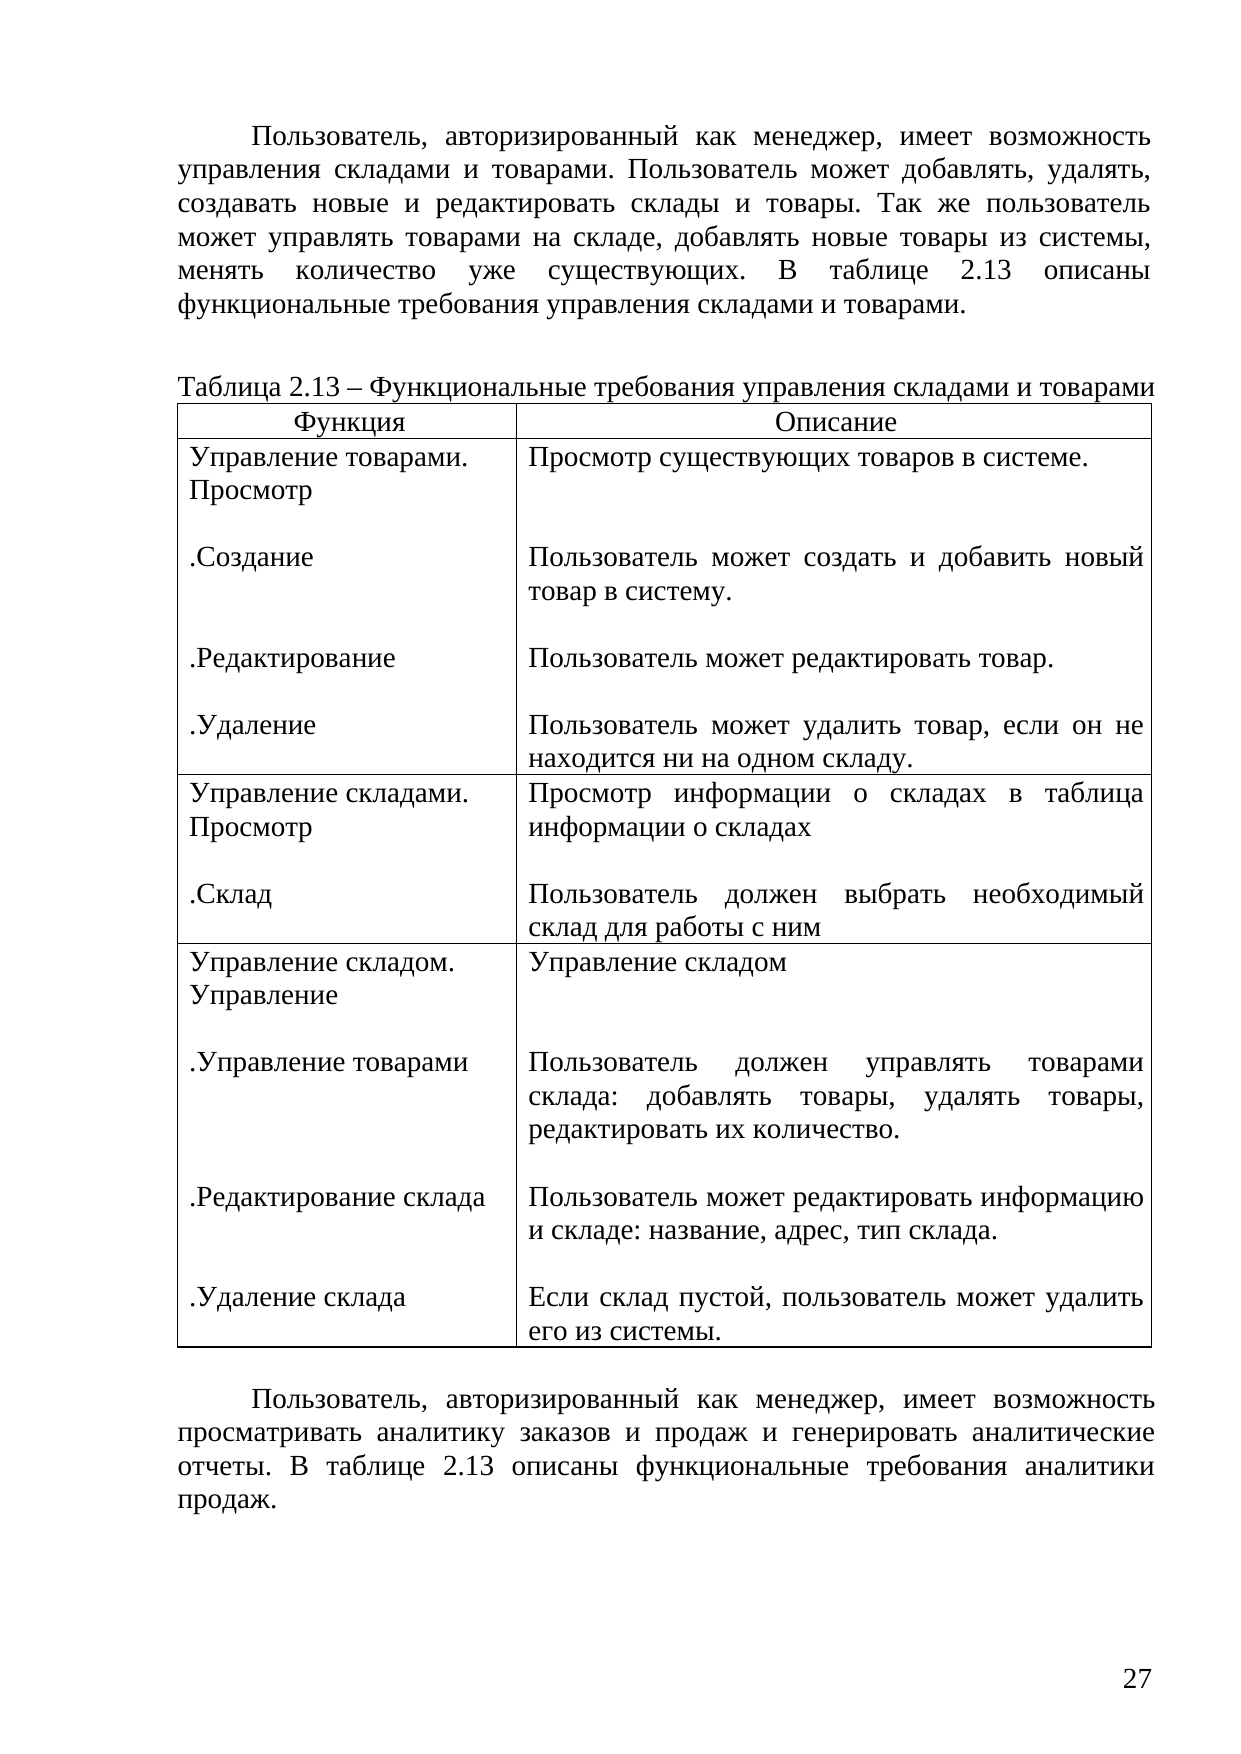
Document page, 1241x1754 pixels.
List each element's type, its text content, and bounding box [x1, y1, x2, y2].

text Пользователь, авторизированный как менеджер, имеет возможность просматривать аналитику заказов и продаж и генерировать аналитические отчеты. В таблице 2.13 описаны функциональные требования аналитики продаж. [177, 1381, 1156, 1515]
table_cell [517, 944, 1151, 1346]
table_cell Просмотр информации о складах в таблица информации о складах Пользователь должен выбрать необходимый склад для работы с ним [517, 775, 1151, 943]
text Таблица 2.13 – Функциональные требования управления складами и товарами [177, 369, 1156, 403]
table_cell Просмотр существующих товаров в системе. Пользователь может создать и добавить новый товар в систему. Пользователь может редактировать товар. Пользователь может удалить товар, если он не находится ни на одном складу. [517, 439, 1151, 774]
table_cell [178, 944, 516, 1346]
table_header Описание [517, 404, 1151, 438]
table_cell Управление складами. Просмотр .Склад [178, 775, 516, 943]
table_header Функция [178, 404, 516, 438]
text Пользователь, авторизированный как менеджер, имеет возможность управления складами и товарами. Пользователь может добавлять, удалять, создавать новые и редактировать склады и товары. Так же пользователь может управлять товарами на складе, добавлять новые товары из системы, менять количество уже существующих. В таблице 2.13 описаны функциональные требования управления складами и товарами. [177, 118, 1152, 319]
table_cell Управление товарами. Просмотр .Создание .Редактирование .Удаление [178, 439, 516, 774]
